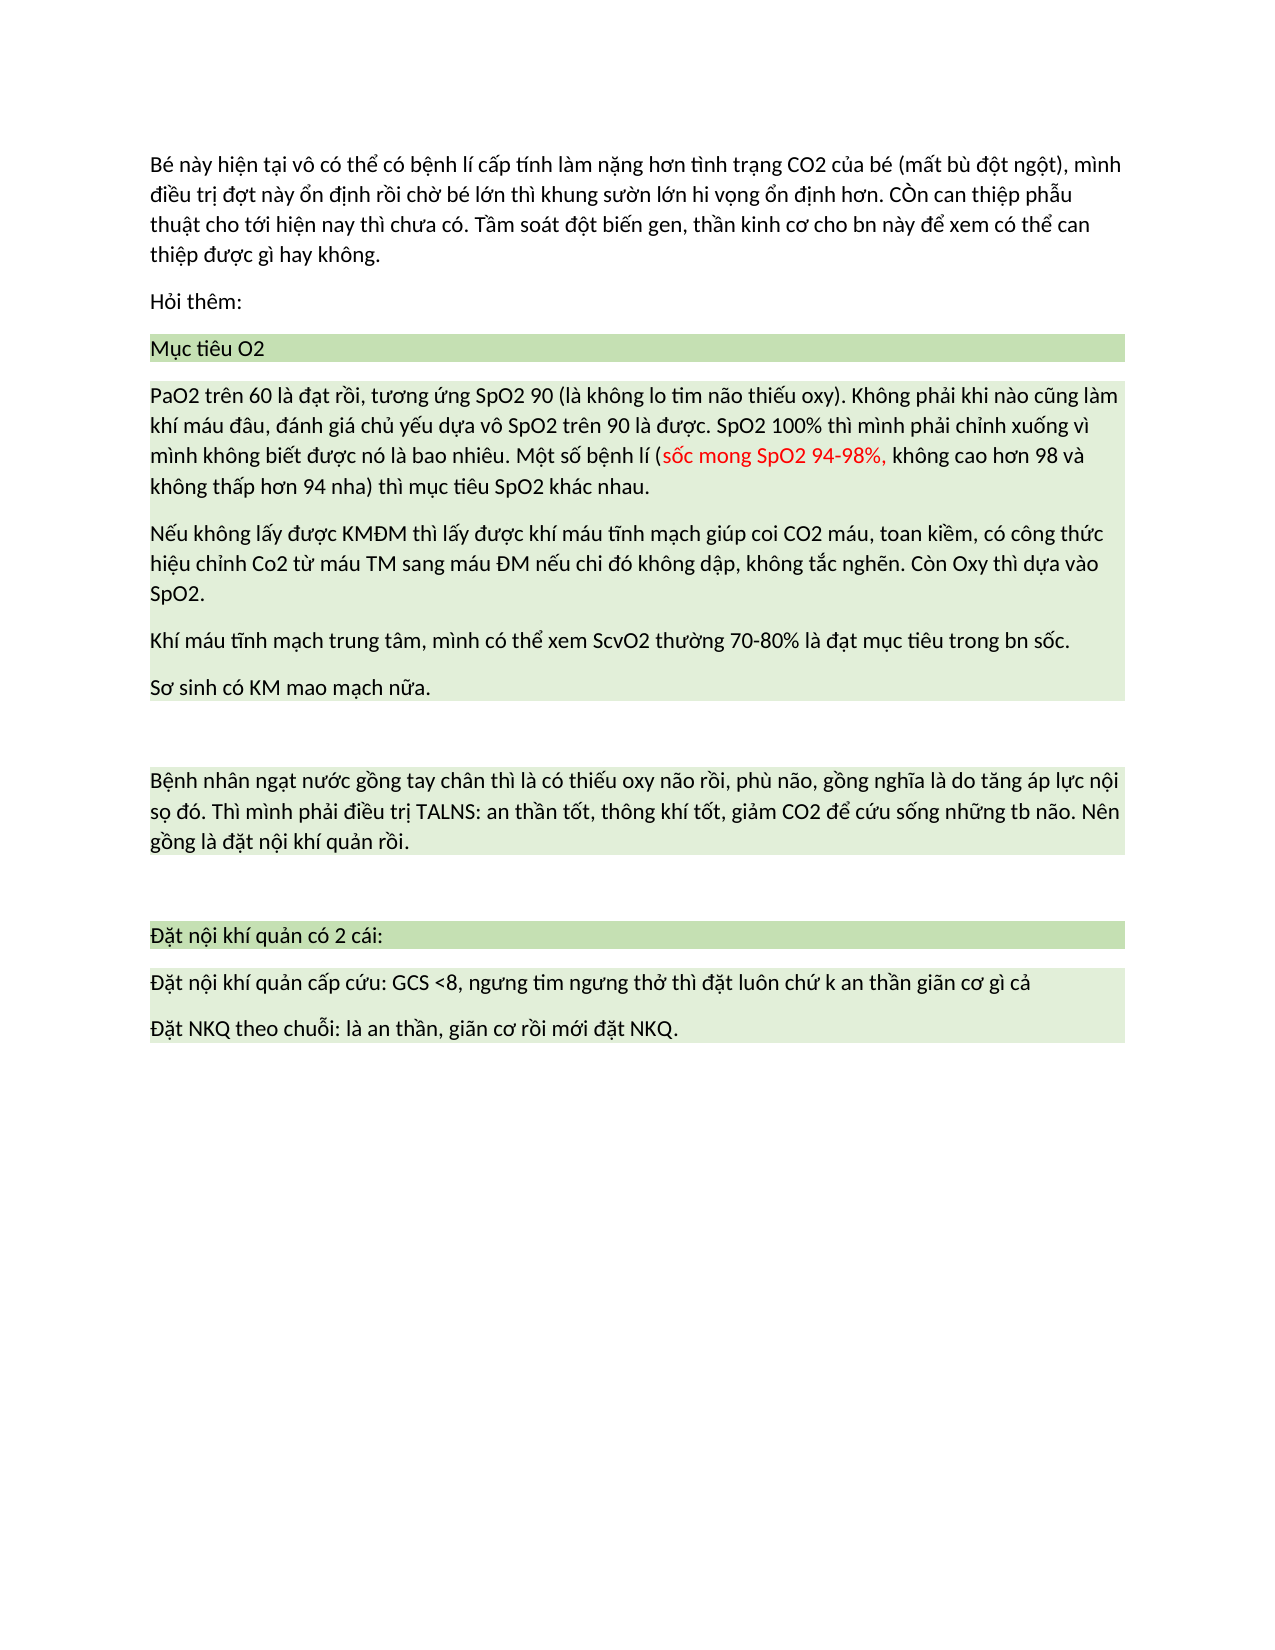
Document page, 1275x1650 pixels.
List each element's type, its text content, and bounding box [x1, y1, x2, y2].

text Khí máu tĩnh mạch trung tâm, mình có thể xem ScvO2 thường 70-80% là đạt mục tiêu trong bn sốc. [150, 626, 1125, 654]
text Bệnh nhân ngạt nước gồng tay chân thì là có thiếu oxy não rồi, phù não, gồng nghĩa là do tăng áp lực nội sọ đó. Thì mình phải điều trị TALNS: an thần tốt, thông khí tốt, giảm CO2 để cứu sống những tb não. Nên gồng là đặt nội khí quản rồi. [150, 767, 1125, 855]
text Nếu không lấy được KMĐM thì lấy được khí máu tĩnh mạch giúp coi CO2 máu, toan kiềm, có công thức hiệu chỉnh Co2 từ máu TM sang máu ĐM nếu chi đó không dập, không tắc nghẽn. Còn Oxy thì dựa vào SpO2. [150, 519, 1125, 607]
text PaO2 trên 60 là đạt rồi, tương ứng SpO2 90 (là không lo tim não thiếu oxy). Không phải khi nào cũng làm khí máu đâu, đánh giá chủ yếu dựa vô SpO2 trên 90 là được. SpO2 100% thì mình phải chỉnh xuống vì mình không biết được nó là bao nhiêu. Một số bệnh lí (sốc mong SpO2 94-98%, không cao hơn 98 và không thấp hơn 94 nha) thì mục tiêu SpO2 khác nhau. [150, 381, 1125, 500]
text Đặt nội khí quản có 2 cái: [150, 921, 1125, 949]
text Sơ sinh có KM mao mạch nữa. [150, 673, 1125, 701]
text Đặt NKQ theo chuỗi: là an thần, giãn cơ rồi mới đặt NKQ. [150, 1014, 1125, 1043]
text Hỏi thêm: [150, 287, 1125, 316]
text Bé này hiện tại vô có thể có bệnh lí cấp tính làm nặng hơn tình trạng CO2 của bé (mất bù đột ngột), mình điều trị đợt này ổn định rồi chờ bé lớn thì khung sườn lớn hi vọng ổn định hơn. CÒn can thiệp phẫu thuật cho tới hiện nay thì chưa có. Tầm soát đột biến gen, thần kinh cơ cho bn này để xem có thể can thiệp được gì hay không. [150, 150, 1125, 269]
text Mục tiêu O2 [150, 334, 1125, 362]
text Đặt nội khí quản cấp cứu: GCS <8, ngưng tim ngưng thở thì đặt luôn chứ k an thần giãn cơ gì cả [150, 968, 1125, 996]
